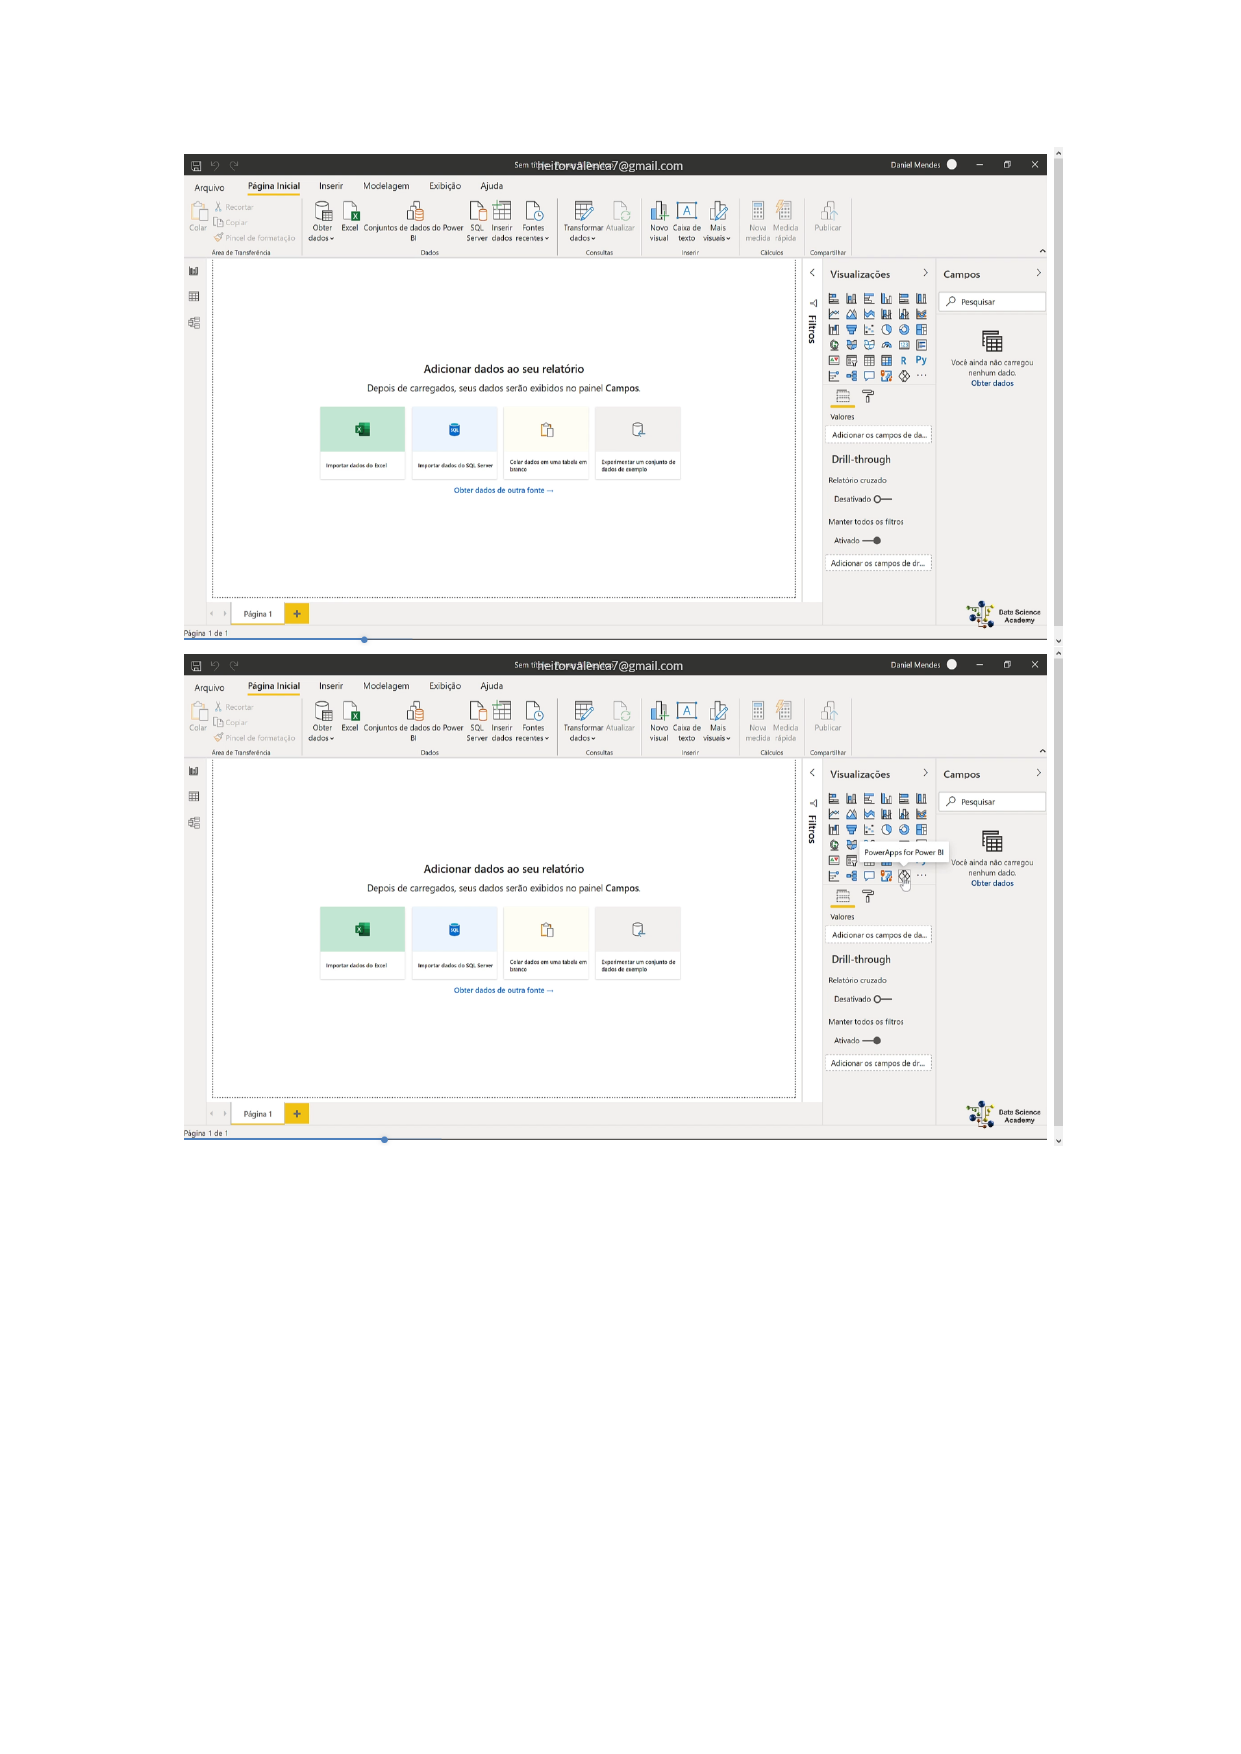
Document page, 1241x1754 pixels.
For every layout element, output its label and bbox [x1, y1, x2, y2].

picture [177, 647, 1063, 1146]
picture [177, 147, 1063, 646]
